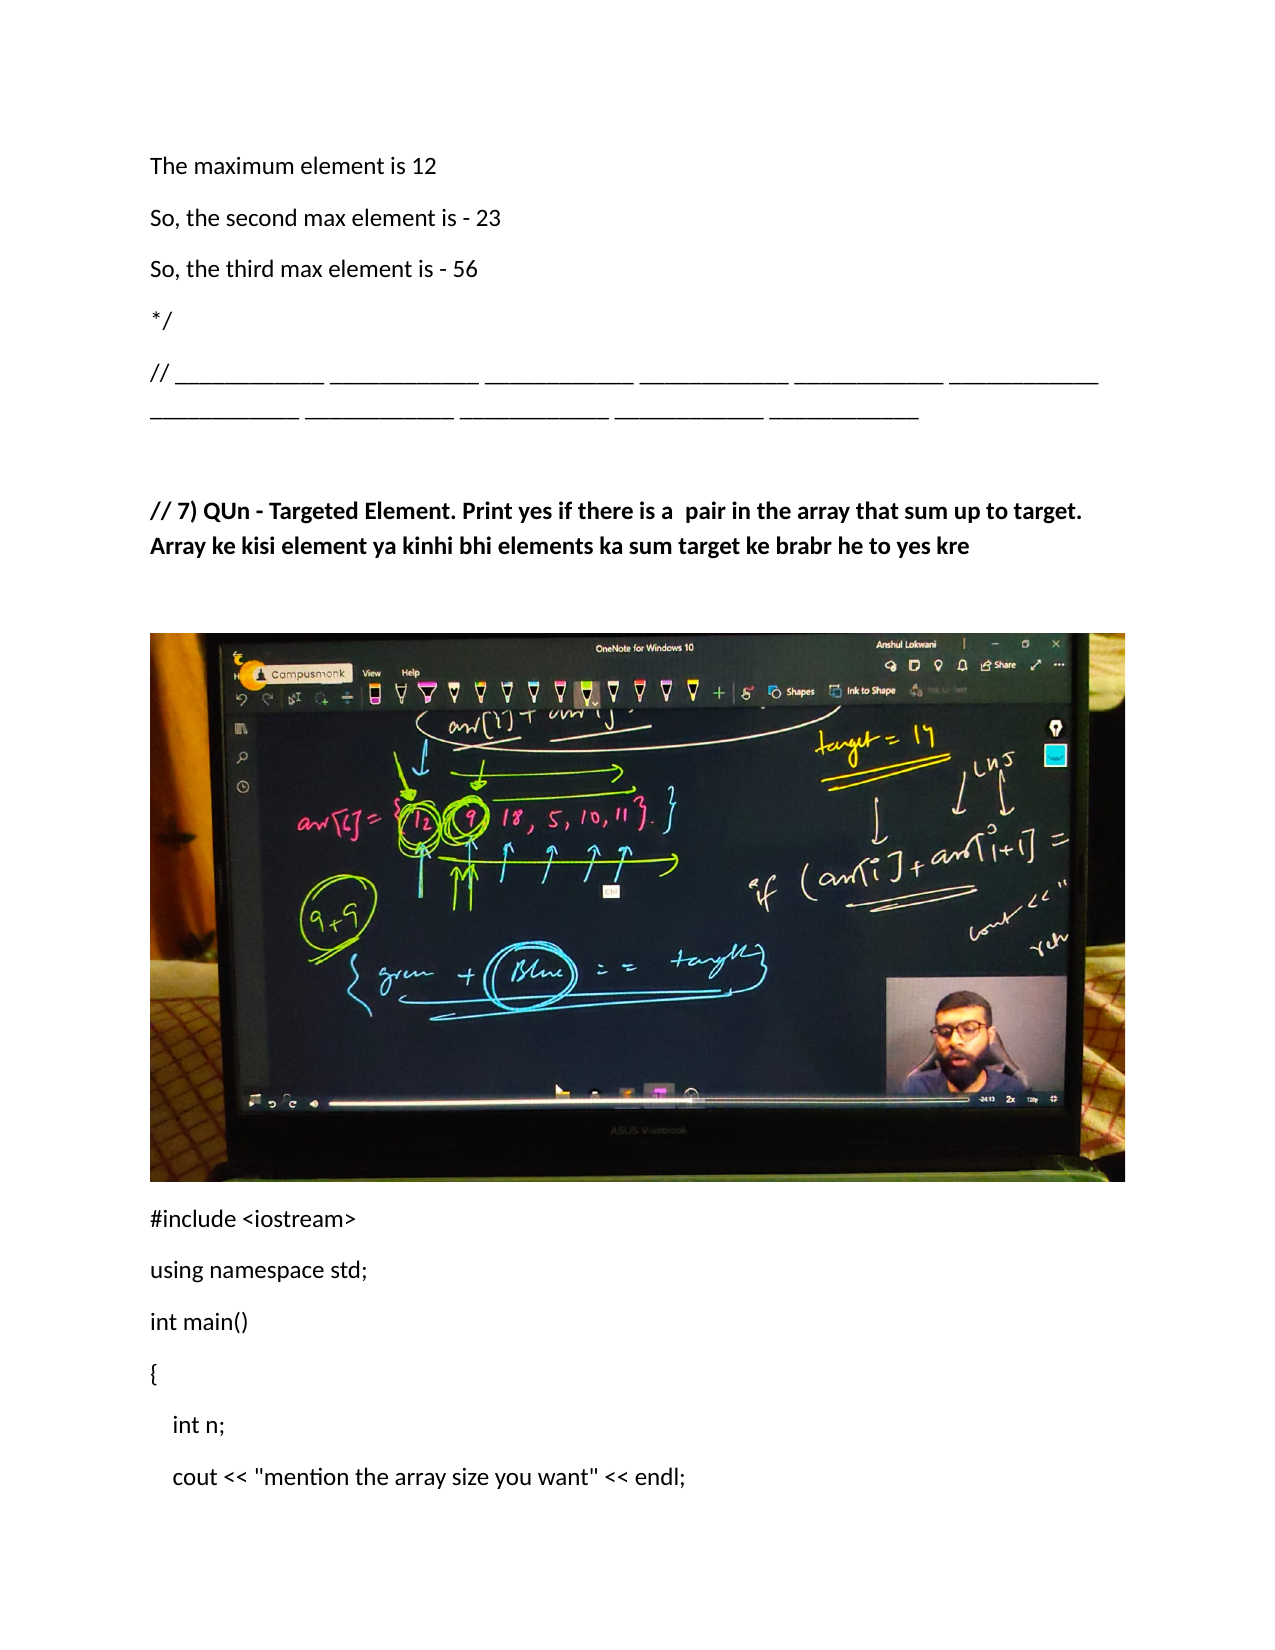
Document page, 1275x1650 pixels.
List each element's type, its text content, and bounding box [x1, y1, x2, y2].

text The maximum element is 12 [150, 150, 1125, 181]
text #include <iostream> [150, 1203, 1125, 1233]
picture [150, 633, 1125, 1182]
text So, the third max element is - 56 [150, 253, 1125, 284]
text { [150, 1358, 1125, 1388]
text */ [150, 305, 1125, 336]
text int n; [150, 1409, 1125, 1440]
text using namespace std; [150, 1254, 1125, 1285]
text int main() [150, 1306, 1125, 1337]
text cout << "mention the array size you want" << endl; [150, 1461, 1125, 1492]
text So, the second max element is - 23 [150, 202, 1125, 232]
text // 7) QUn - Targeted Element. Print yes if there is a pair in the array that sum up to target. Array ke kisi element ya kinhi bhi elements ka sum target ke brabr he to yes kre [150, 495, 1125, 561]
text // ____________ ____________ ____________ ____________ ____________ ____________ ____________ ____________ ____________ ____________ ____________ [150, 357, 1125, 422]
